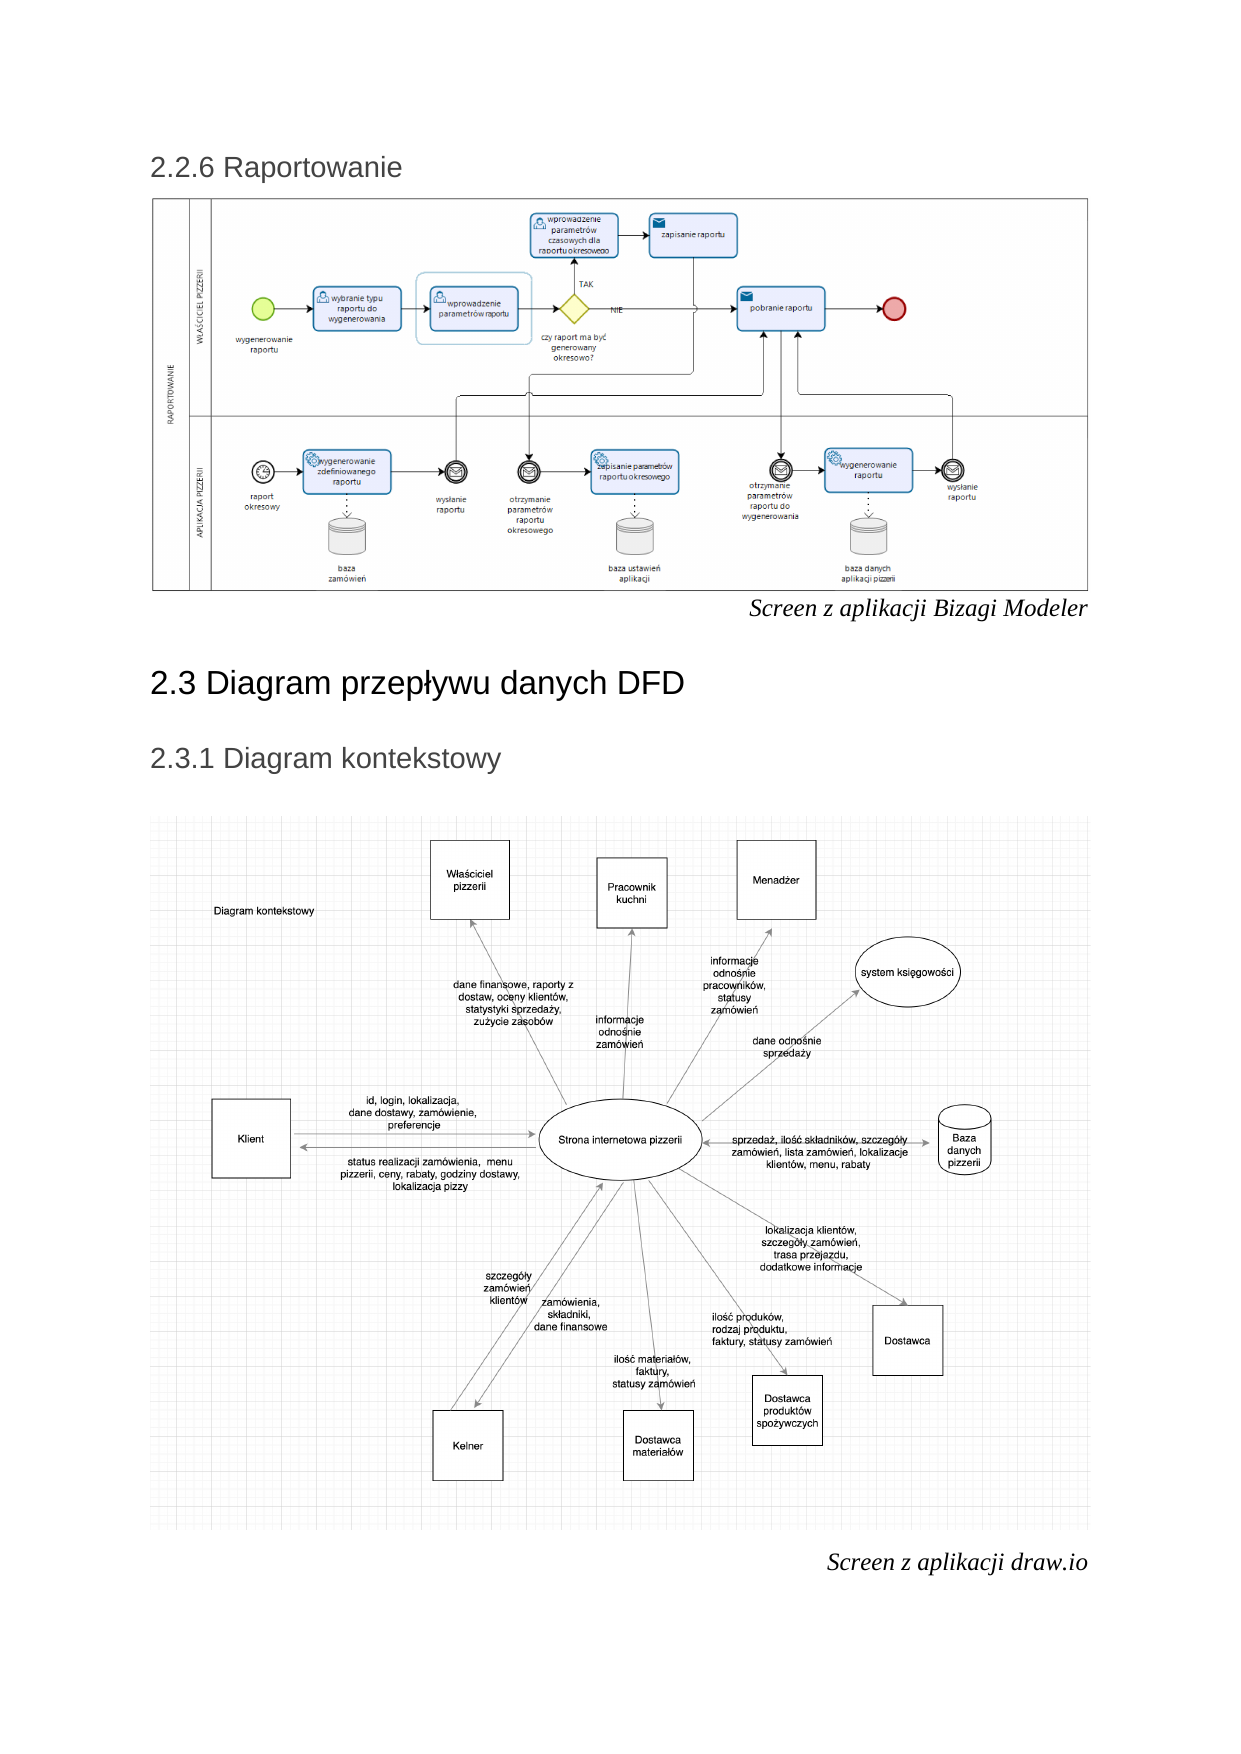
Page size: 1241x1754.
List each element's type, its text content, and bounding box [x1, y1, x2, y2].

picture [150, 816, 1091, 1530]
text Screen z aplikacji Bizagi Modeler [150, 593, 1090, 621]
picture [150, 196, 1091, 593]
subtitle 2.2.6 Raportowanie [150, 150, 1090, 183]
text Screen z aplikacji draw.io [150, 1547, 1090, 1576]
subtitle 2.3.1 Diagram kontekstowy [150, 741, 1090, 774]
subtitle 2.3 Diagram przepływu danych DFD [150, 663, 1090, 702]
